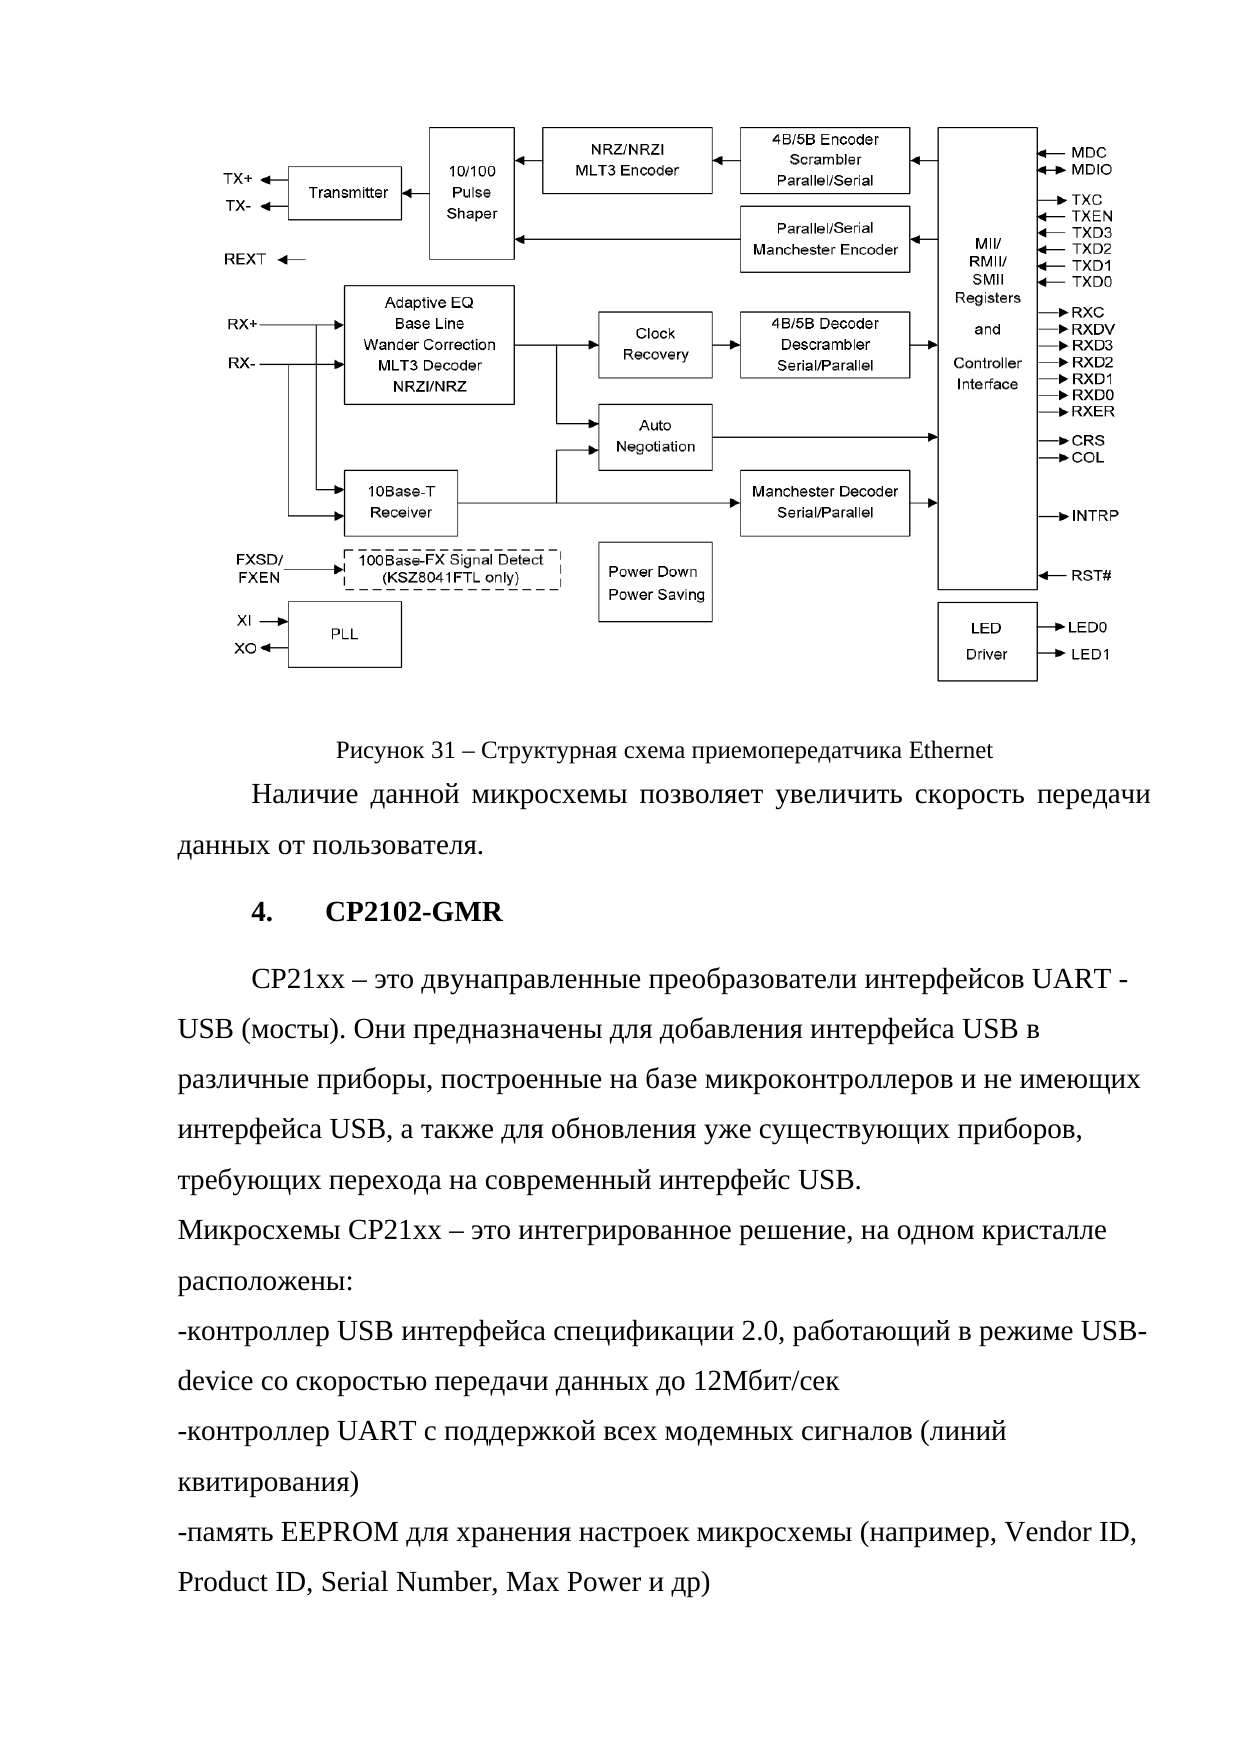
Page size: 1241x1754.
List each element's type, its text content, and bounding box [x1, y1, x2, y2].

picture [197, 118, 1132, 705]
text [177, 961, 1152, 1598]
text Наличие данной микросхемы позволяет увеличить скорость передачи данных от пользователя. [177, 776, 1152, 860]
list CP2102-GMR [177, 894, 1152, 927]
